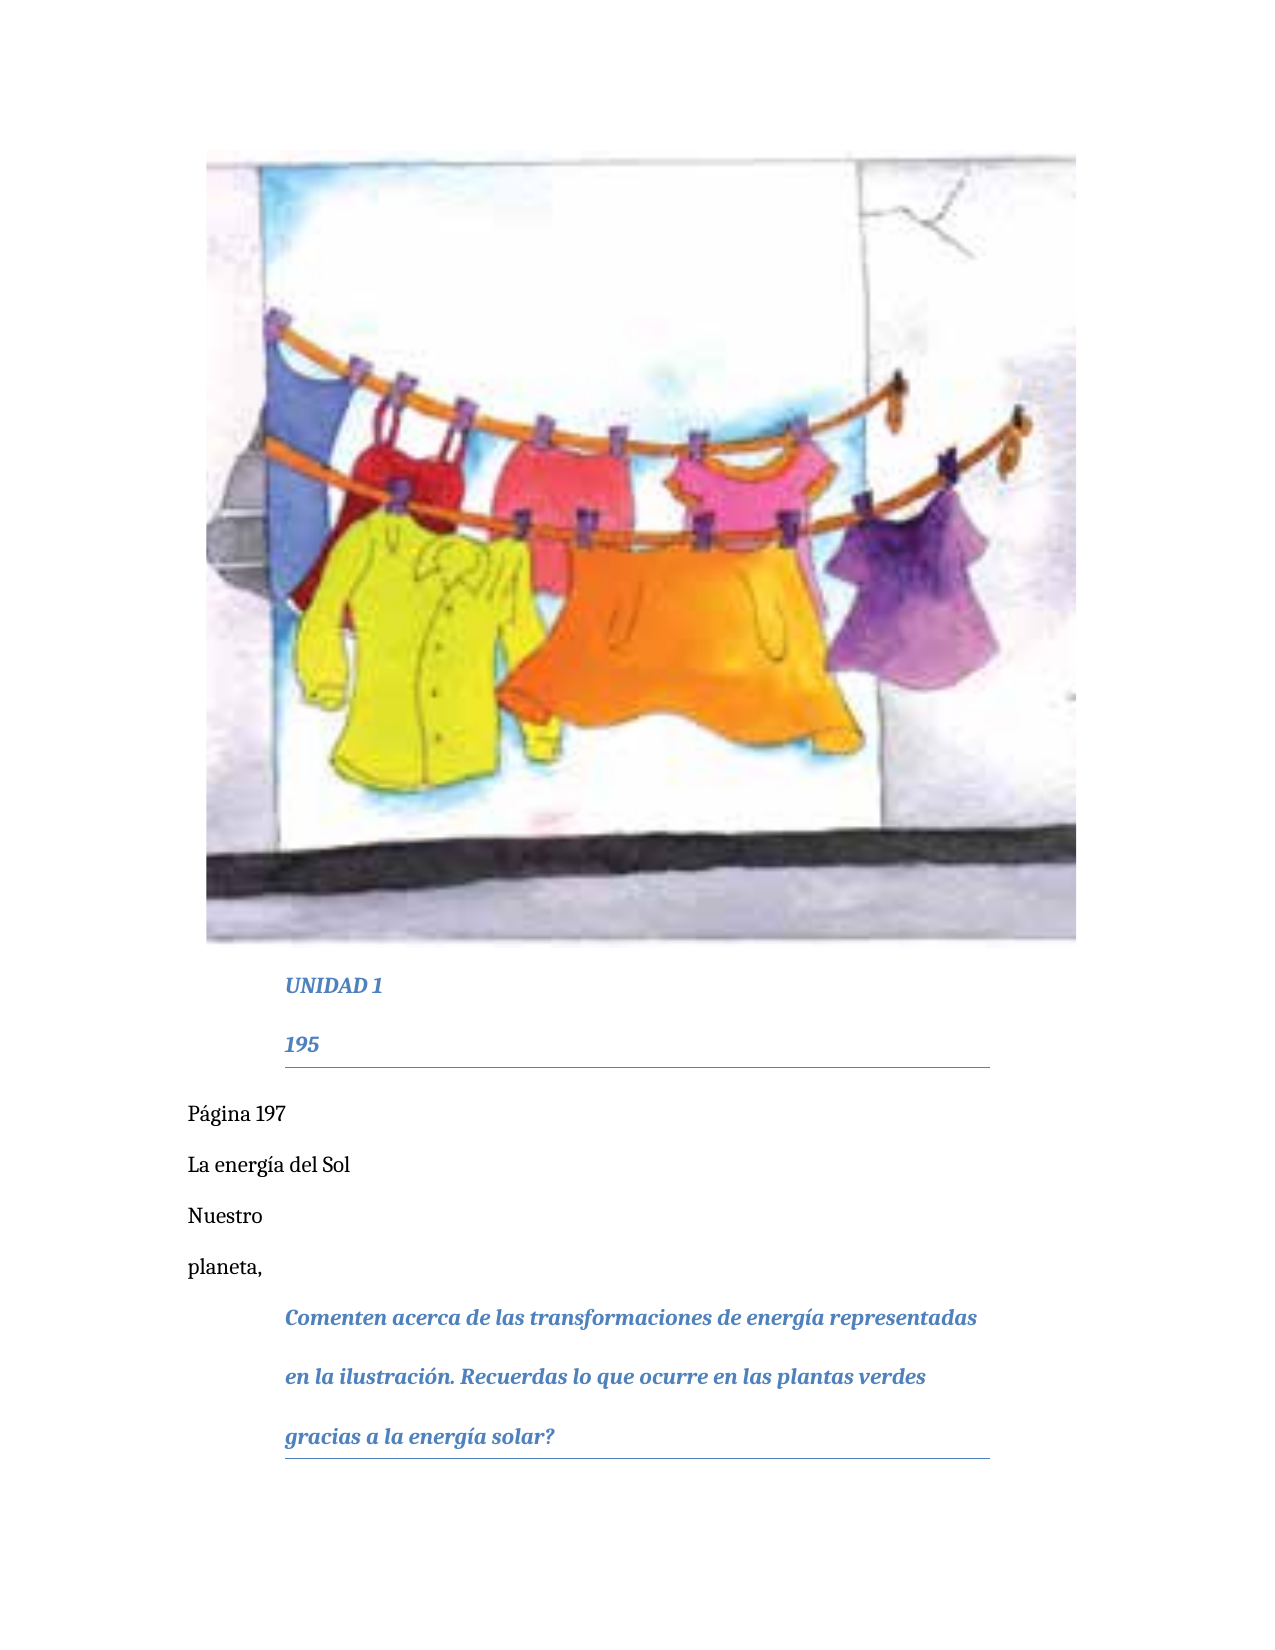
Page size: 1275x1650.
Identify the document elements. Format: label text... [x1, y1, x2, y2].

text Página 197 [187, 1101, 1087, 1127]
text La energía del Sol [187, 1152, 1087, 1178]
text UNIDAD 1 [285, 972, 990, 999]
text en la ilustración. Recuerdas lo que ocurre en las plantas verdes [285, 1364, 990, 1391]
text planeta, [187, 1254, 1087, 1280]
picture [206, 150, 1077, 948]
text Nuestro [187, 1203, 1087, 1229]
text gracias a la energía solar? [285, 1423, 990, 1458]
text 195 [285, 1032, 990, 1067]
text Comenten acerca de las transformaciones de energía representadas [285, 1305, 990, 1331]
